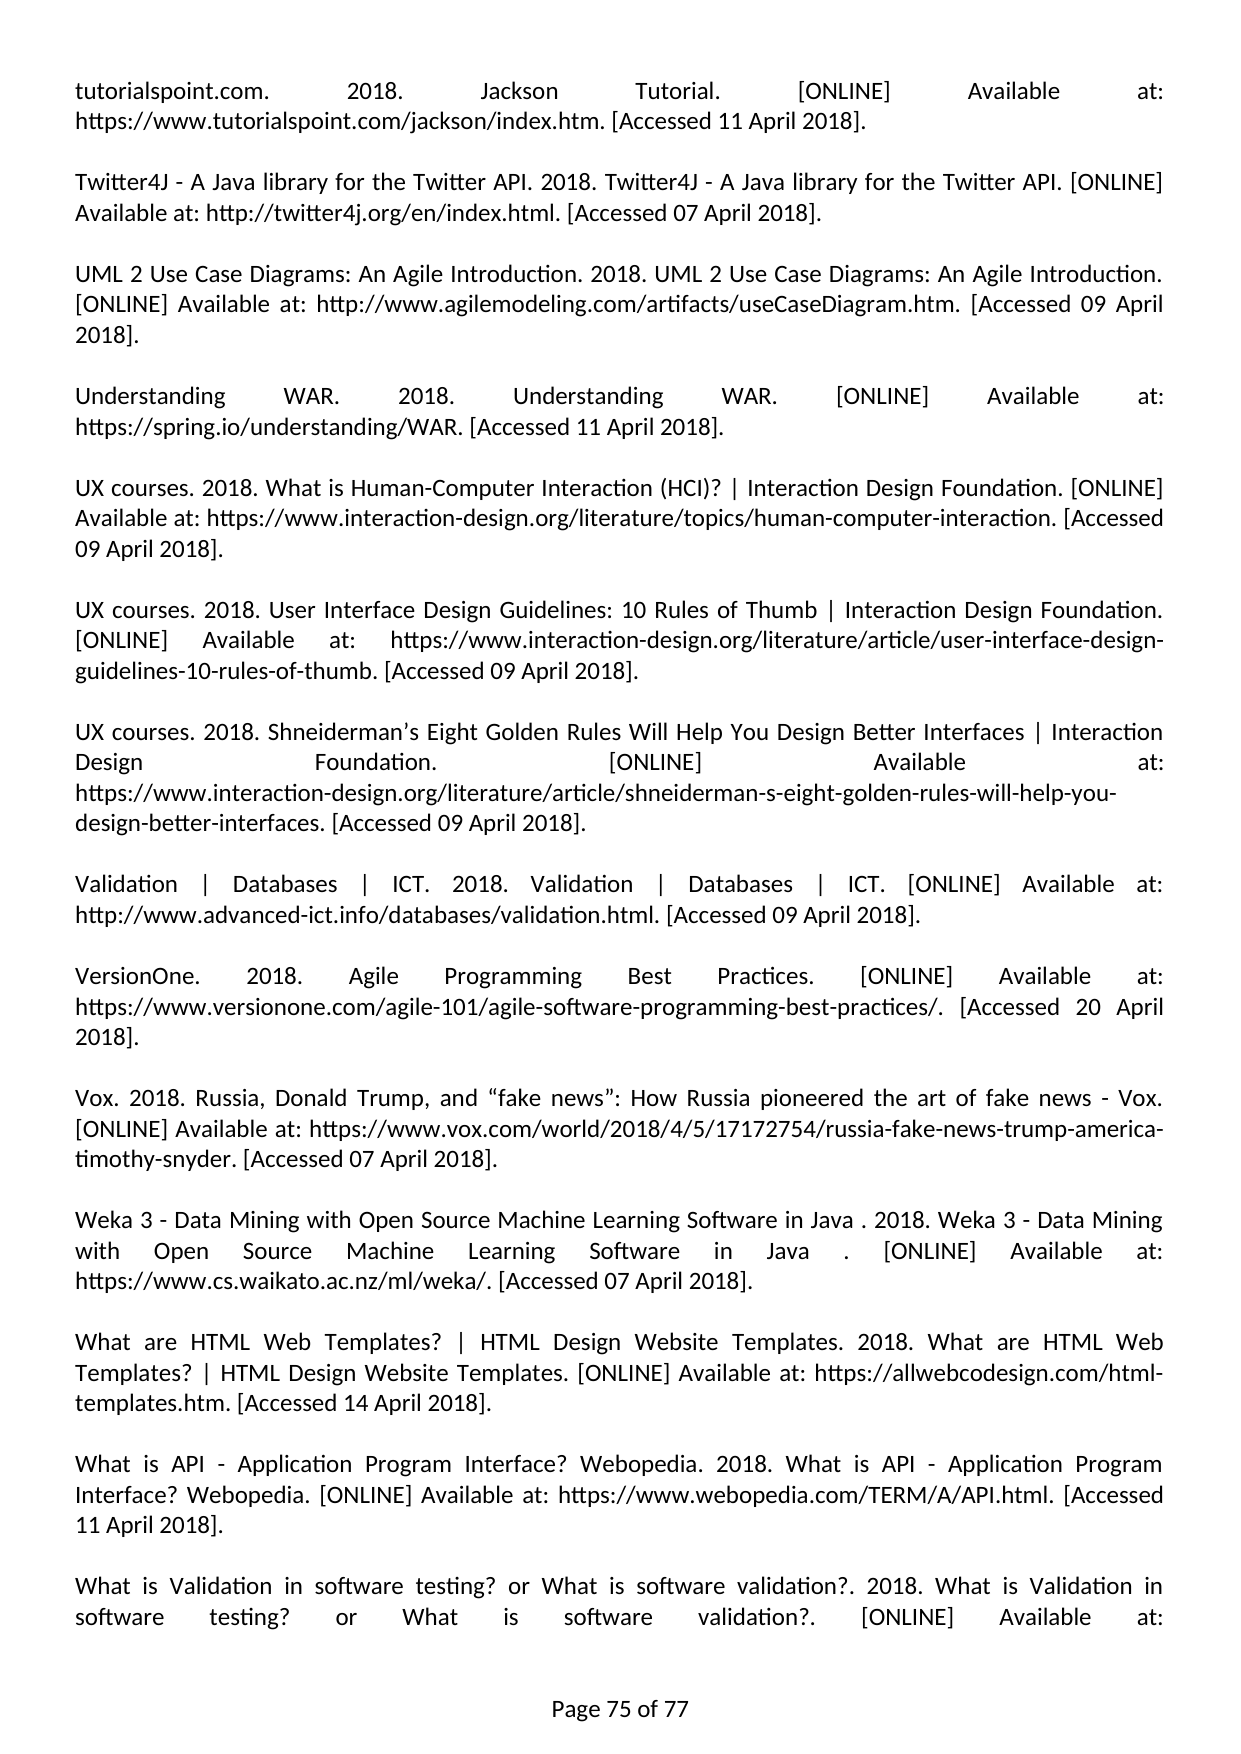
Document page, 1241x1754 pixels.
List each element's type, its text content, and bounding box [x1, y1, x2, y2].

text Validation | Databases | ICT. 2018. Validation | Databases | ICT. [ONLINE] Available at: http://www.advanced-ict.info/databases/validation.html. [Accessed 09 April 2018]. [75, 868, 1165, 929]
text UML 2 Use Case Diagrams: An Agile Introduction. 2018. UML 2 Use Case Diagrams: An Agile Introduction. [ONLINE] Available at: http://www.agilemodeling.com/artifacts/useCaseDiagram.htm. [Accessed 09 April 2018]. [75, 258, 1165, 350]
text Vox. 2018. Russia, Donald Trump, and “fake news”: How Russia pioneered the art of fake news - Vox. [ONLINE] Available at: https://www.vox.com/world/2018/4/5/17172754/russia-fake-news-trump-america-timothy-snyder. [Accessed 07 April 2018]. [75, 1082, 1165, 1174]
text tutorialspoint.com. 2018. Jackson Tutorial. [ONLINE] Available at: https://www.tutorialspoint.com/jackson/index.htm. [Accessed 11 April 2018]. [75, 75, 1165, 136]
text UX courses. 2018. User Interface Design Guidelines: 10 Rules of Thumb | Interaction Design Foundation. [ONLINE] Available at: https://www.interaction-design.org/literature/article/user-interface-design-guidelines-10-rules-of-thumb. [Accessed 09 April 2018]. [75, 594, 1165, 685]
text What is API - Application Program Interface? Webopedia. 2018. What is API - Application Program Interface? Webopedia. [ONLINE] Available at: https://www.webopedia.com/TERM/A/API.html. [Accessed 11 April 2018]. [75, 1448, 1165, 1540]
text Twitter4J - A Java library for the Twitter API. 2018. Twitter4J - A Java library for the Twitter API. [ONLINE] Available at: http://twitter4j.org/en/index.html. [Accessed 07 April 2018]. [75, 167, 1165, 228]
text VersionOne. 2018. Agile Programming Best Practices. [ONLINE] Available at: https://www.versionone.com/agile-101/agile-software-programming-best-practices/. [Accessed 20 April 2018]. [75, 960, 1165, 1052]
text What are HTML Web Templates? | HTML Design Website Templates. 2018. What are HTML Web Templates? | HTML Design Website Templates. [ONLINE] Available at: https://allwebcodesign.com/html-templates.htm. [Accessed 14 April 2018]. [75, 1326, 1165, 1418]
text UX courses. 2018. What is Human-Computer Interaction (HCI)? | Interaction Design Foundation. [ONLINE] Available at: https://www.interaction-design.org/literature/topics/human-computer-interaction. [Accessed 09 April 2018]. [75, 472, 1165, 563]
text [75, 1571, 1165, 1632]
text Weka 3 - Data Mining with Open Source Machine Learning Software in Java . 2018. Weka 3 - Data Mining with Open Source Machine Learning Software in Java . [ONLINE] Available at: https://www.cs.waikato.ac.nz/ml/weka/. [Accessed 07 April 2018]. [75, 1204, 1165, 1296]
text Understanding WAR. 2018. Understanding WAR. [ONLINE] Available at: https://spring.io/understanding/WAR. [Accessed 11 April 2018]. [75, 380, 1165, 441]
text UX courses. 2018. Shneiderman’s Eight Golden Rules Will Help You Design Better Interfaces | Interaction Design Foundation. [ONLINE] Available at: https://www.interaction-design.org/literature/article/shneiderman-s-eight-golden-rules-will-help-you-design-better-interfaces. [Accessed 09 April 2018]. [75, 716, 1165, 838]
